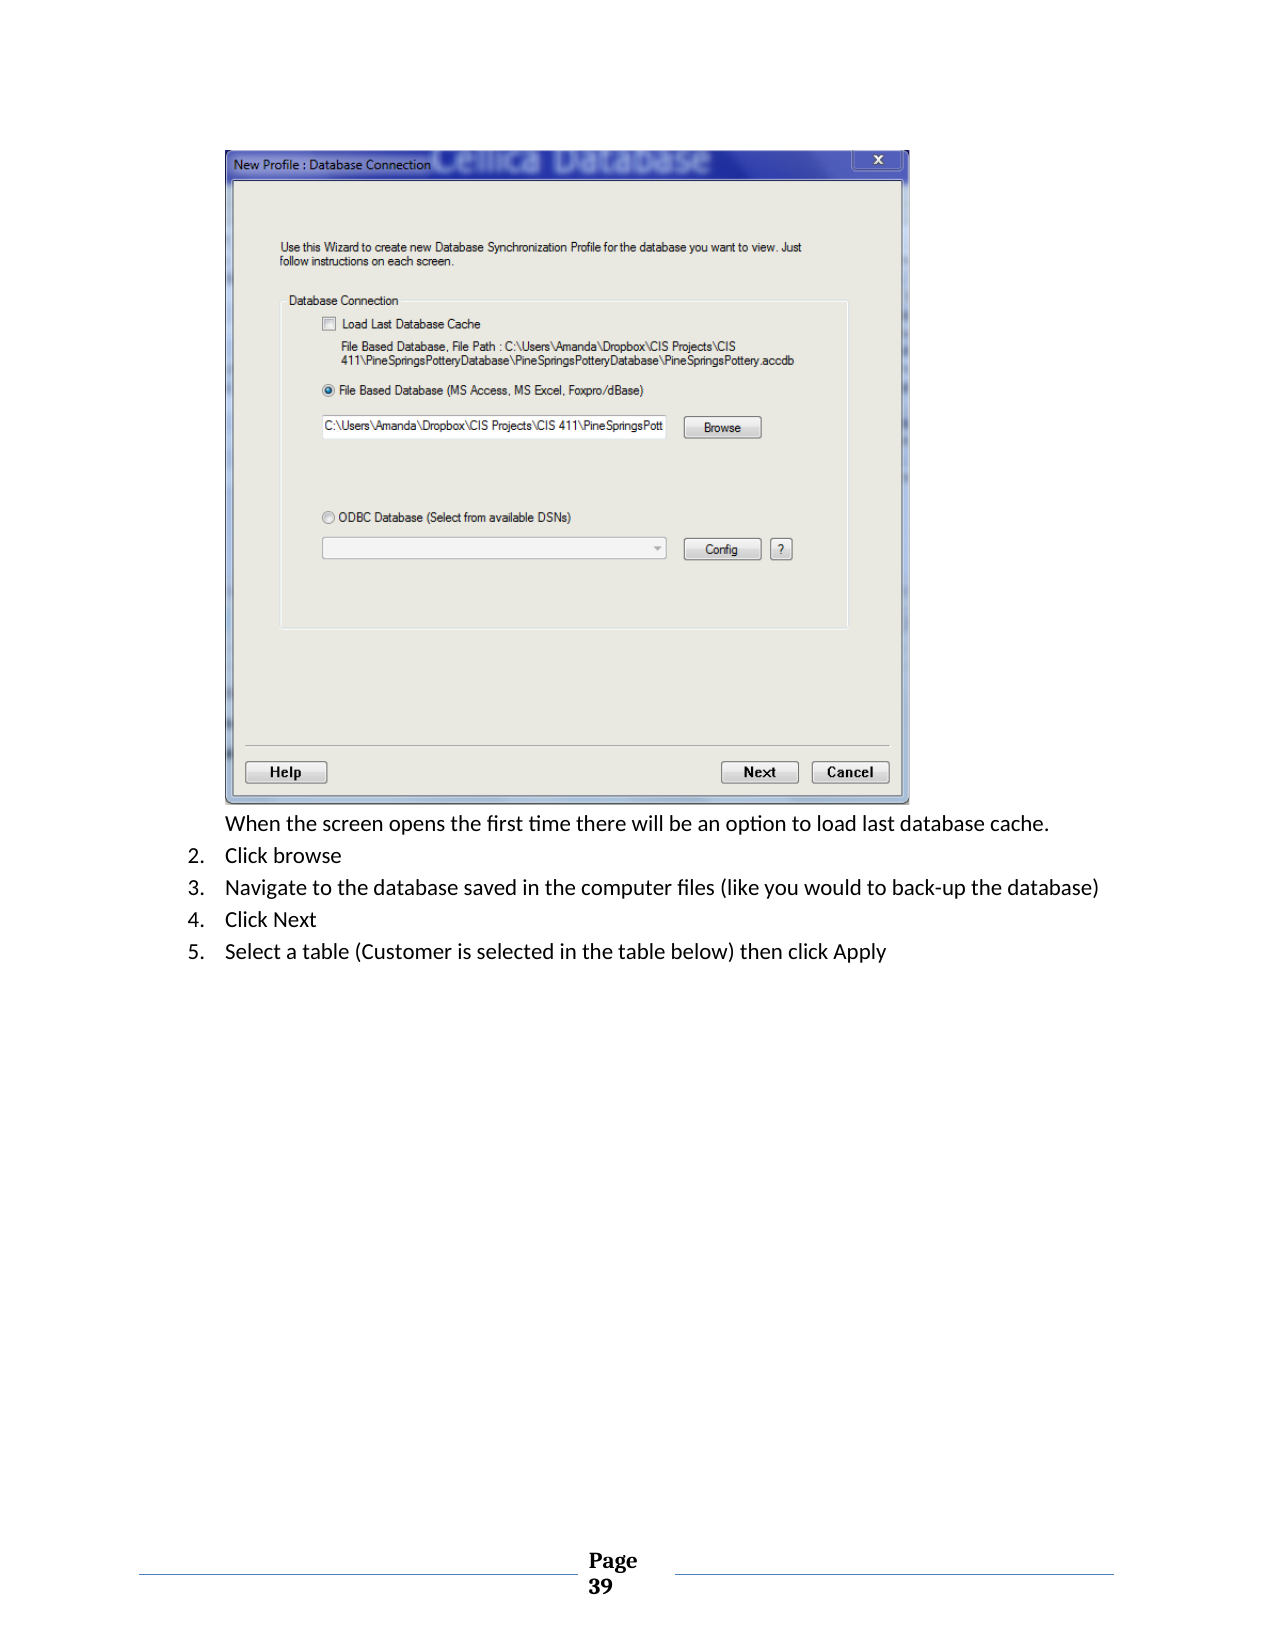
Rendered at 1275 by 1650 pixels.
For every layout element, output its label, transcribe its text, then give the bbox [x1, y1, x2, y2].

list When the screen opens the first time there will be an option to load last database cache. [225, 809, 1125, 837]
list Click browse [187, 841, 1125, 869]
picture [225, 150, 910, 805]
list Select a table (Customer is selected in the table below) then click Apply [187, 937, 1125, 966]
list Navigate to the database saved in the computer files (like you would to back-up the database) [187, 873, 1125, 901]
list Click Next [187, 905, 1125, 933]
